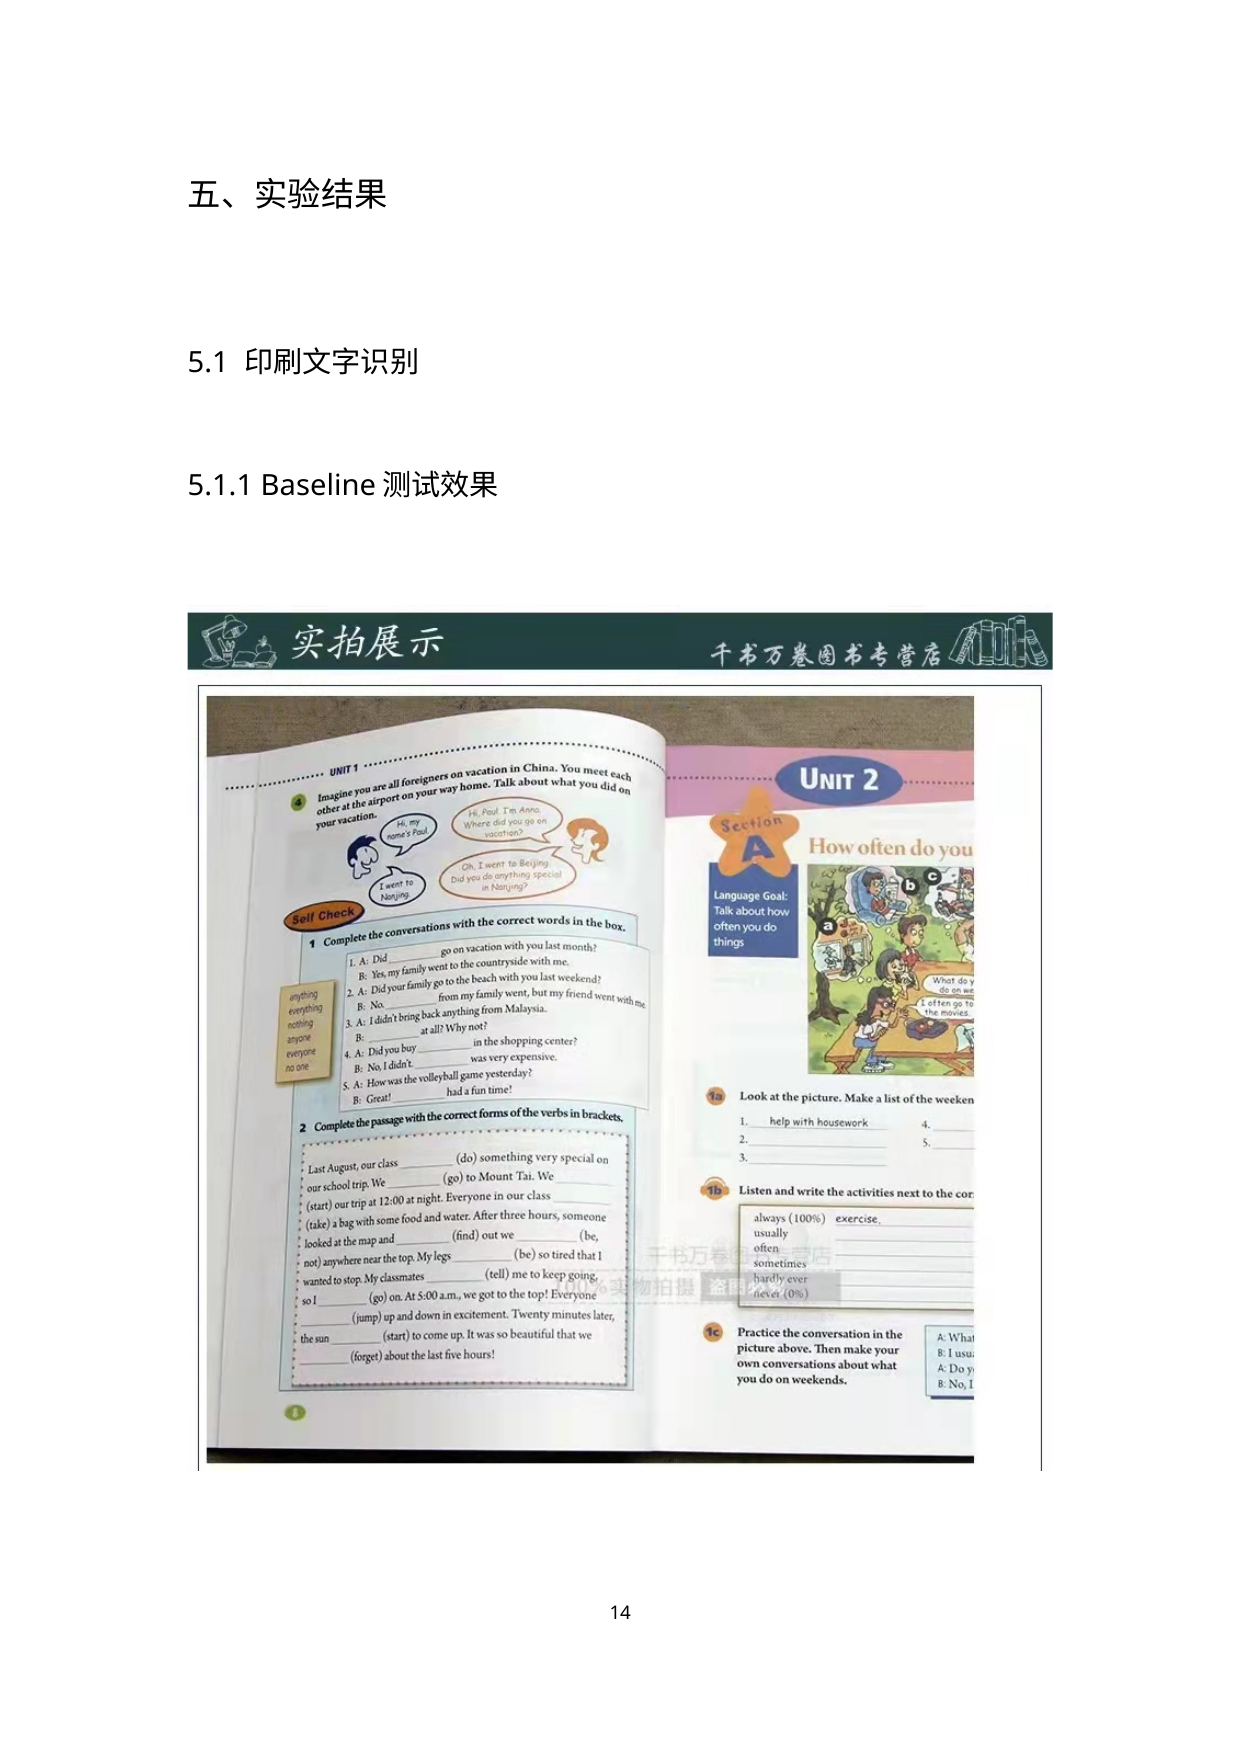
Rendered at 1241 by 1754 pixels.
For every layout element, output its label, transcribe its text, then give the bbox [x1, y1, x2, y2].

subtitle 5.1 印刷文字识别 [187, 327, 1053, 392]
subtitle 五、实验结果 [187, 160, 1053, 225]
picture [187, 605, 1053, 1471]
subtitle 5.1.1 Baseline测试效果 [187, 450, 1053, 515]
